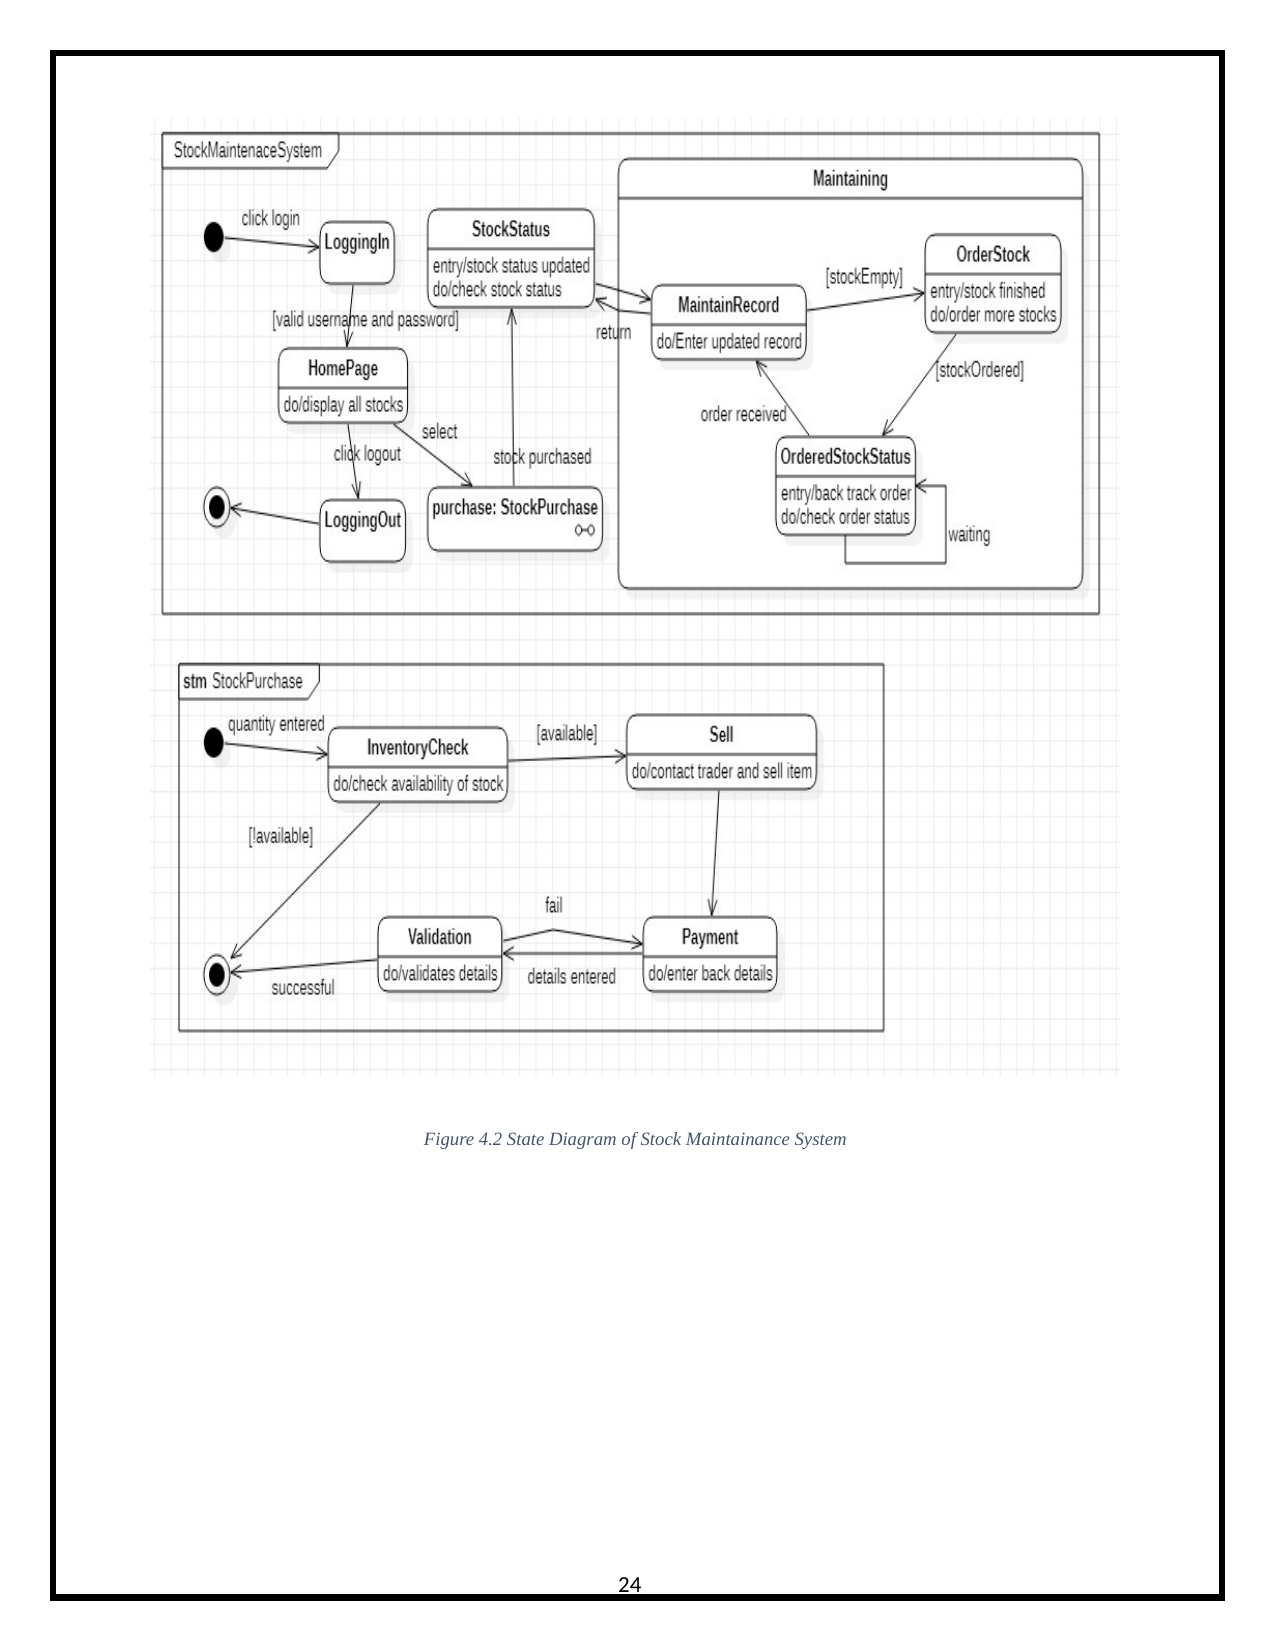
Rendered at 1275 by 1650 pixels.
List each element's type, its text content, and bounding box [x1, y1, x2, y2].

picture [150, 118, 1121, 1077]
text Figure 4.2 State Diagram of Stock Maintainance System [123, 1127, 848, 1149]
